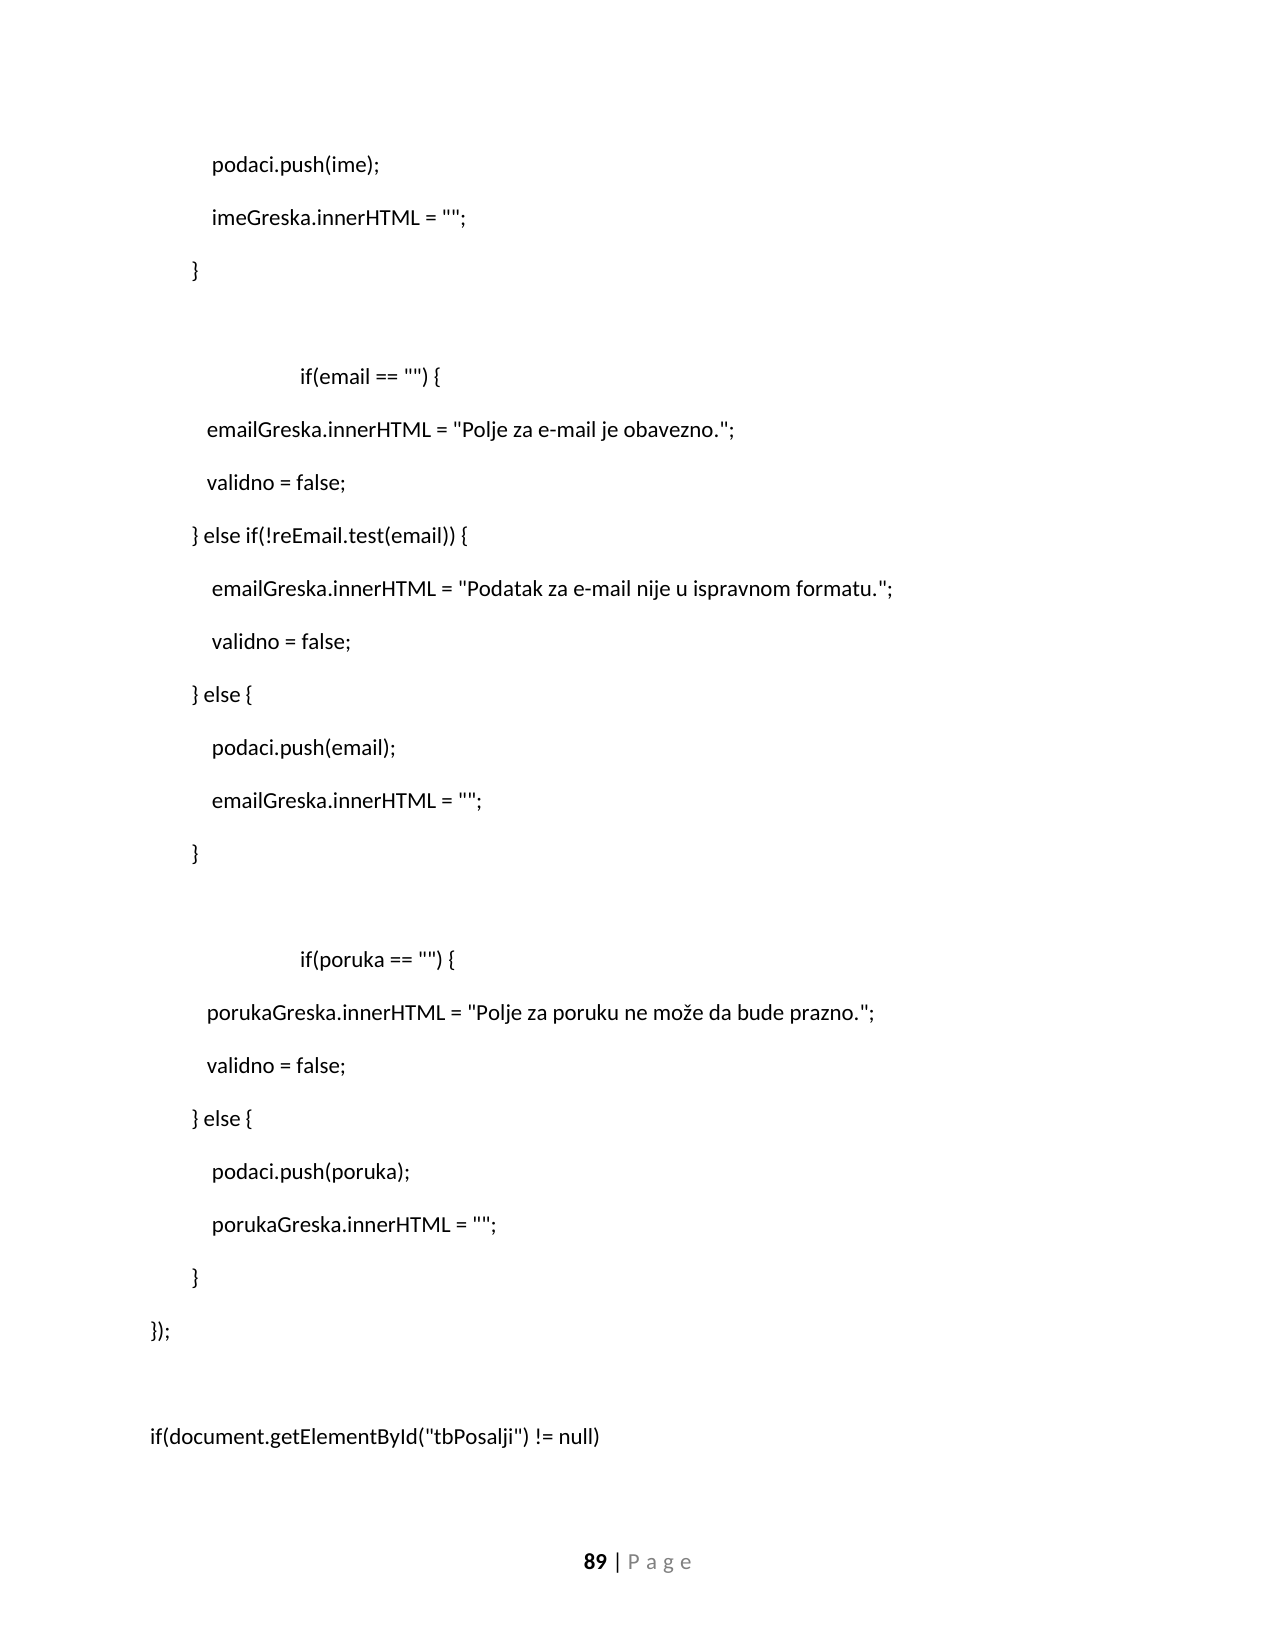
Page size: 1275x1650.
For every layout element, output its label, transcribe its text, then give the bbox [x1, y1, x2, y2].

text emailGreska.innerHTML = "Podatak za e-mail nije u ispravnom formatu."; [150, 574, 1125, 602]
text validno = false; [150, 1051, 1125, 1079]
text if(poruka == "") { [150, 945, 1125, 973]
text emailGreska.innerHTML = ""; [150, 786, 1125, 814]
text porukaGreska.innerHTML = "Polje za poruku ne može da bude prazno."; [150, 998, 1125, 1026]
text validno = false; [150, 627, 1125, 655]
text if(email == "") { [150, 362, 1125, 390]
text imeGreska.innerHTML = ""; [150, 203, 1125, 231]
text } else { [150, 680, 1125, 708]
text emailGreska.innerHTML = "Polje za e-mail je obavezno."; [150, 415, 1125, 443]
text if(document.getElementById("tbPosalji") != null) [150, 1422, 1125, 1451]
text } [150, 839, 1125, 867]
text validno = false; [150, 468, 1125, 496]
text porukaGreska.innerHTML = ""; [150, 1210, 1125, 1238]
text podaci.push(email); [150, 733, 1125, 761]
text } else if(!reEmail.test(email)) { [150, 521, 1125, 549]
text }); [150, 1316, 1125, 1344]
text } [150, 256, 1125, 284]
text podaci.push(ime); [150, 150, 1125, 178]
text } else { [150, 1104, 1125, 1132]
text } [150, 1263, 1125, 1291]
text podaci.push(poruka); [150, 1157, 1125, 1185]
